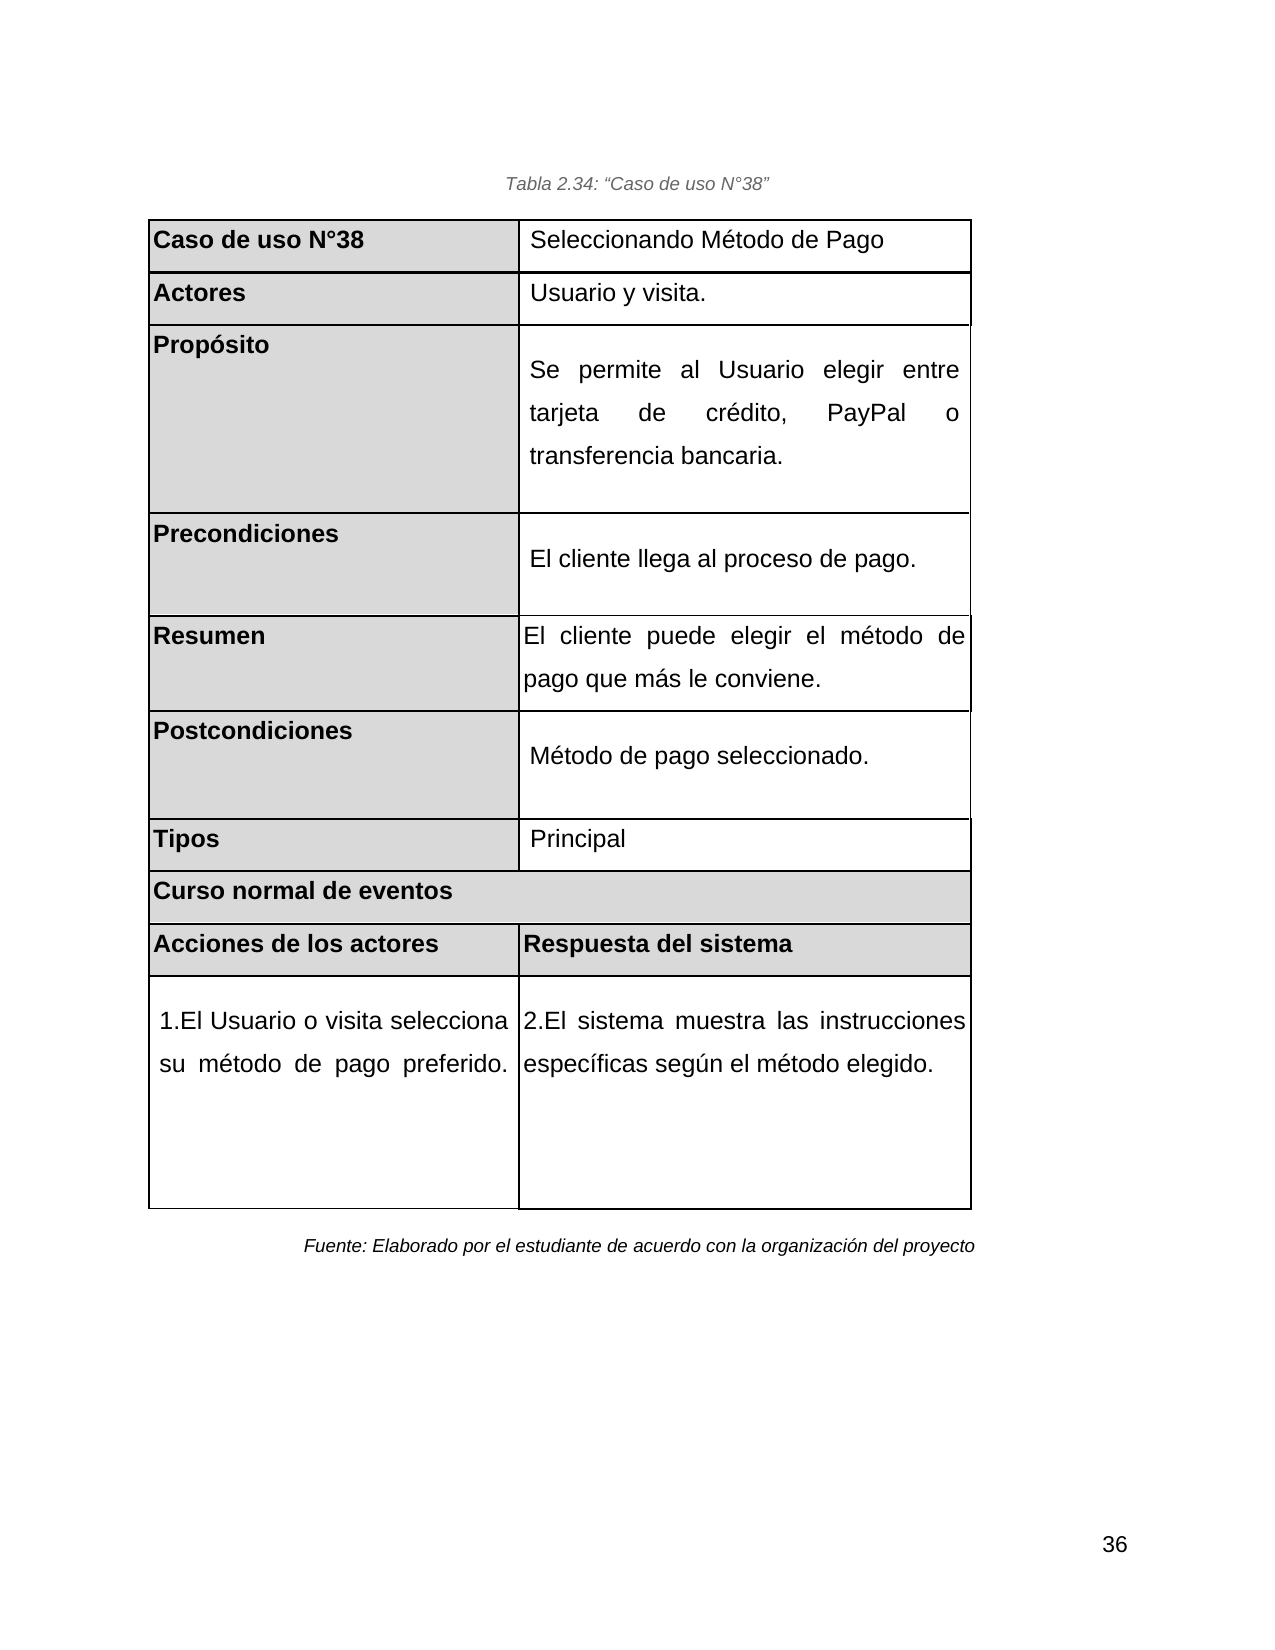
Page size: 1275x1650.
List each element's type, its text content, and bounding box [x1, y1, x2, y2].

table_header Caso de uso N°38 [150, 221, 518, 271]
table_cell El cliente puede elegir el método de pago que más le conviene. [520, 615, 970, 710]
table_cell Acciones de los actores [150, 925, 518, 975]
table_cell Método de pago seleccionado. [520, 710, 970, 818]
table_cell Precondiciones [150, 514, 518, 614]
table_cell 1.El Usuario o visita selecciona su método de pago preferido. [150, 977, 518, 1207]
table_cell Curso normal de eventos [150, 872, 970, 922]
table_header Seleccionando Método de Pago [520, 221, 970, 271]
table_cell Tipos [150, 820, 518, 870]
subtitle Tabla 2.34: “Caso de uso N°38” [148, 173, 1127, 194]
table_cell Actores [150, 274, 518, 324]
table_cell Respuesta del sistema [520, 925, 970, 975]
table_cell 2.El sistema muestra las instrucciones específicas según el método elegido. [520, 977, 970, 1207]
table_cell Principal [520, 818, 970, 870]
table_cell Usuario y visita. [520, 274, 970, 324]
table_cell Postcondiciones [150, 712, 518, 818]
table_cell Resumen [150, 617, 518, 710]
table_cell Propósito [150, 326, 518, 512]
text Fuente: Elaborado por el estudiante de acuerdo con la organización del proyecto [148, 1234, 1127, 1256]
table_cell El cliente llega al proceso de pago. [520, 512, 970, 614]
table_cell Se permite al Usuario elegir entre tarjeta de crédito, PayPal o transferencia bancaria. [520, 324, 970, 512]
